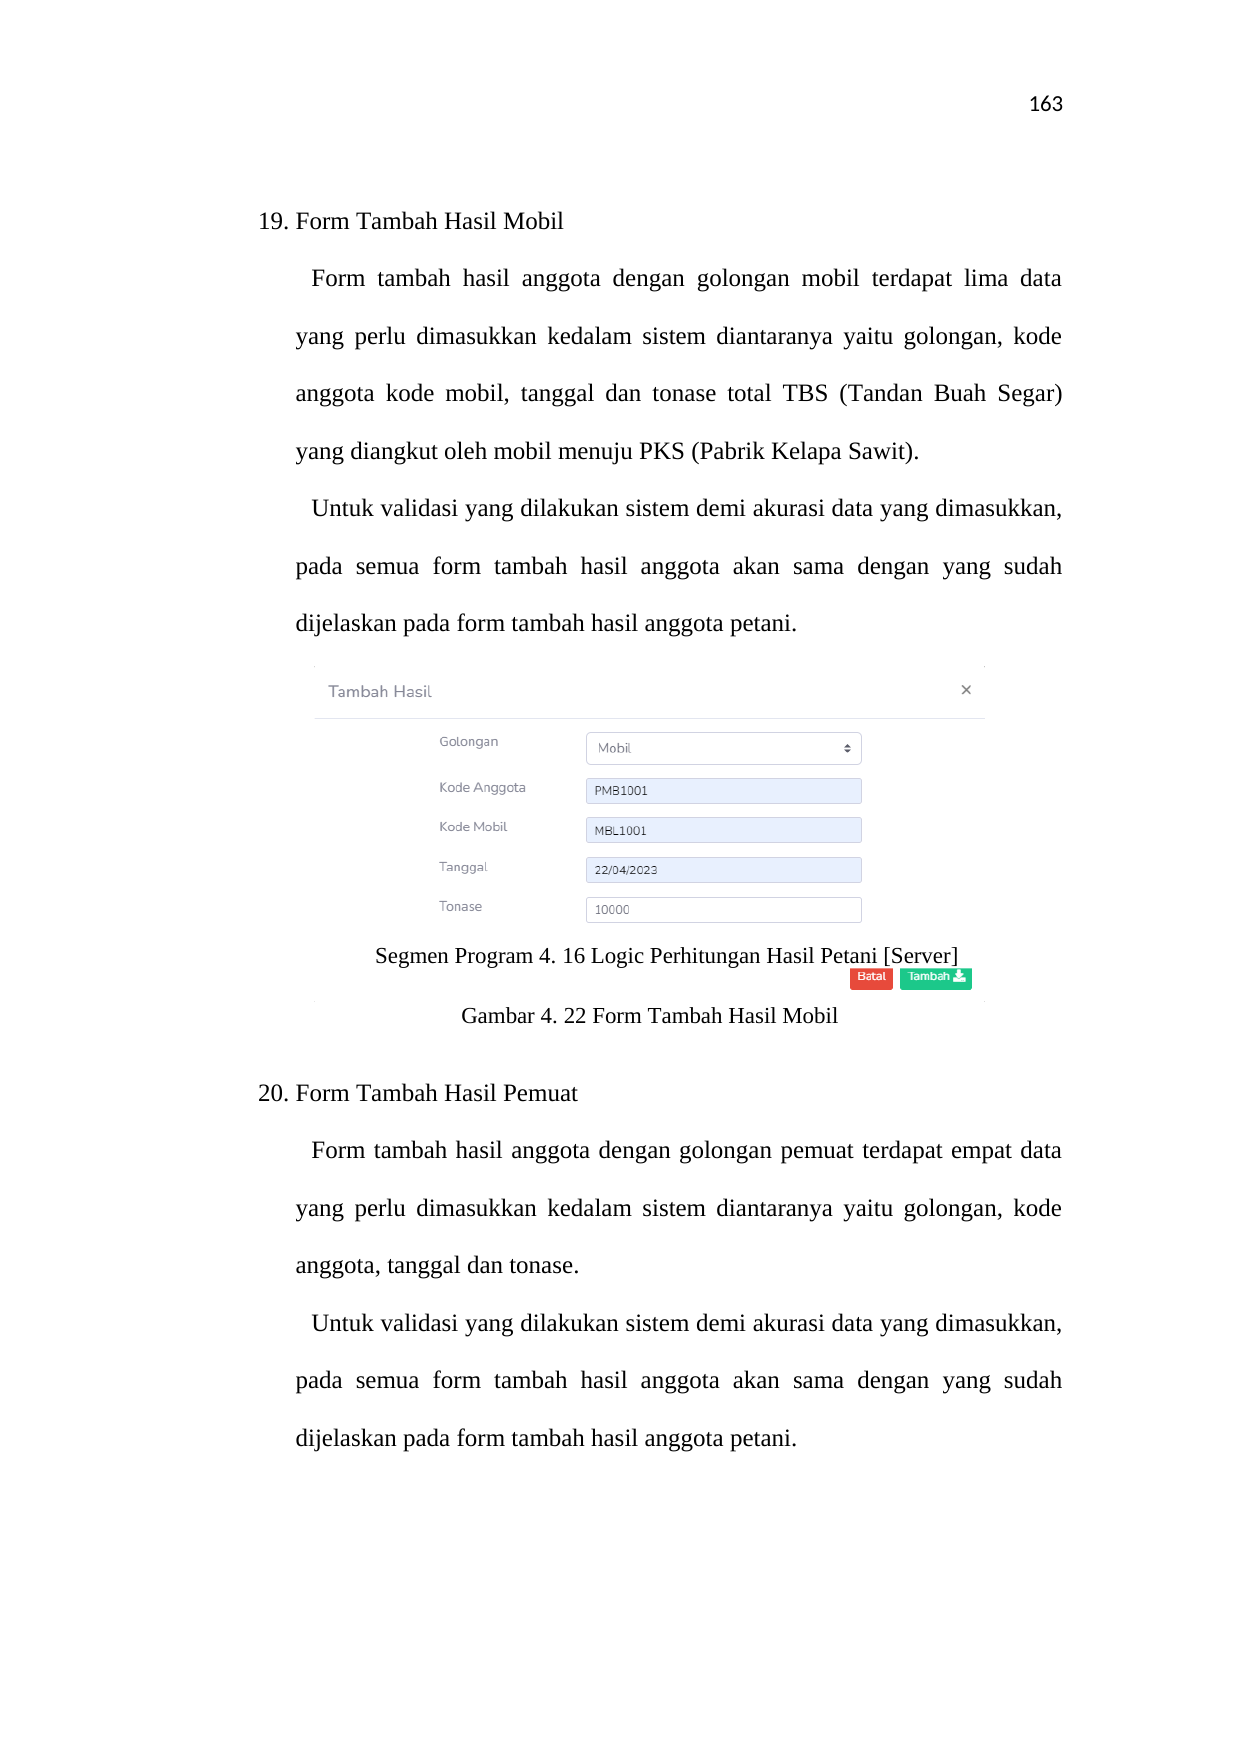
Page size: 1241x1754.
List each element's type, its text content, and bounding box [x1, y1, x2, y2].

list Form Tambah Hasil Mobil [258, 206, 1063, 235]
picture [314, 666, 985, 942]
list Form tambah hasil anggota dengan golongan pemuat terdapat empat data yang perlu dimasukkan kedalam sistem diantaranya yaitu golongan, kode anggota, tanggal dan tonase. [295, 1135, 1063, 1279]
list Form Tambah Hasil Pemuat [258, 1078, 1063, 1107]
list Untuk validasi yang dilakukan sistem demi akurasi data yang dimasukkan, pada semua form tambah hasil anggota akan sama dengan yang sudah dijelaskan pada form tambah hasil anggota petani. [295, 1308, 1063, 1452]
list Form tambah hasil anggota dengan golongan mobil terdapat lima data yang perlu dimasukkan kedalam sistem diantaranya yaitu golongan, kode anggota kode mobil, tanggal dan tonase total TBS (Tandan Buah Segar) yang diangkut oleh mobil menuju PKS (Pabrik Kelapa Sawit). [295, 263, 1063, 465]
text Gambar 4. 22 Form Tambah Hasil Mobil [236, 1002, 1063, 1028]
picture [314, 969, 985, 1002]
list Untuk validasi yang dilakukan sistem demi akurasi data yang dimasukkan, pada semua form tambah hasil anggota akan sama dengan yang sudah dijelaskan pada form tambah hasil anggota petani. [295, 493, 1063, 637]
